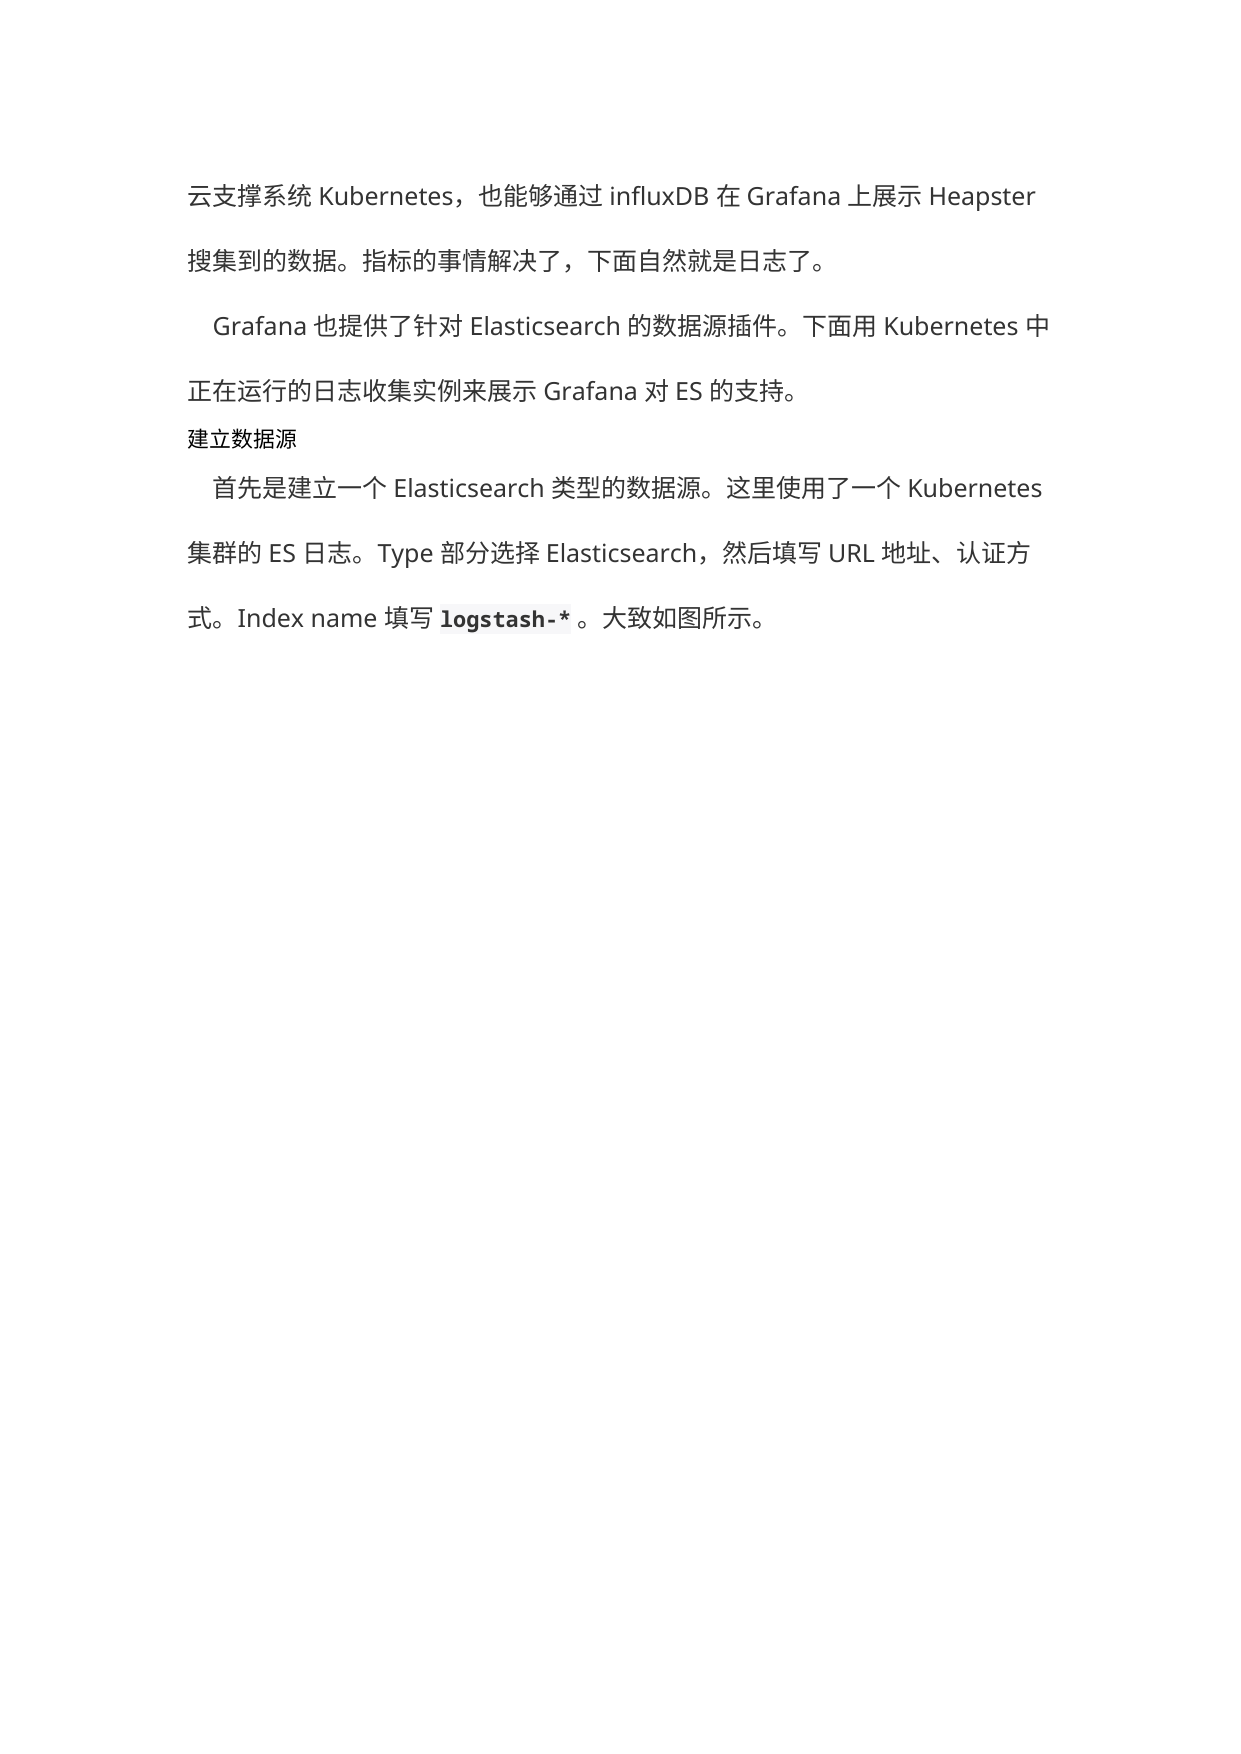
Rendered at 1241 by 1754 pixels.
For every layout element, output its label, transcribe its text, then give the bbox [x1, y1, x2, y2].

text Grafana 也提供了针对 Elasticsearch 的数据源插件。下面用 Kubernetes 中正在运行的日志收集实例来展示 Grafana 对 ES 的支持。 [187, 292, 1053, 422]
text 首先是建立一个 Elasticsearch 类型的数据源。这里使用了一个 Kubernetes 集群的 ES 日志。Type 部分选择 Elasticsearch，然后填写 URL 地址、认证方式。Index name 填写 logstash-* 。大致如图所示。 [187, 454, 1053, 649]
text 建立数据源 [187, 422, 1053, 454]
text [187, 162, 1053, 292]
